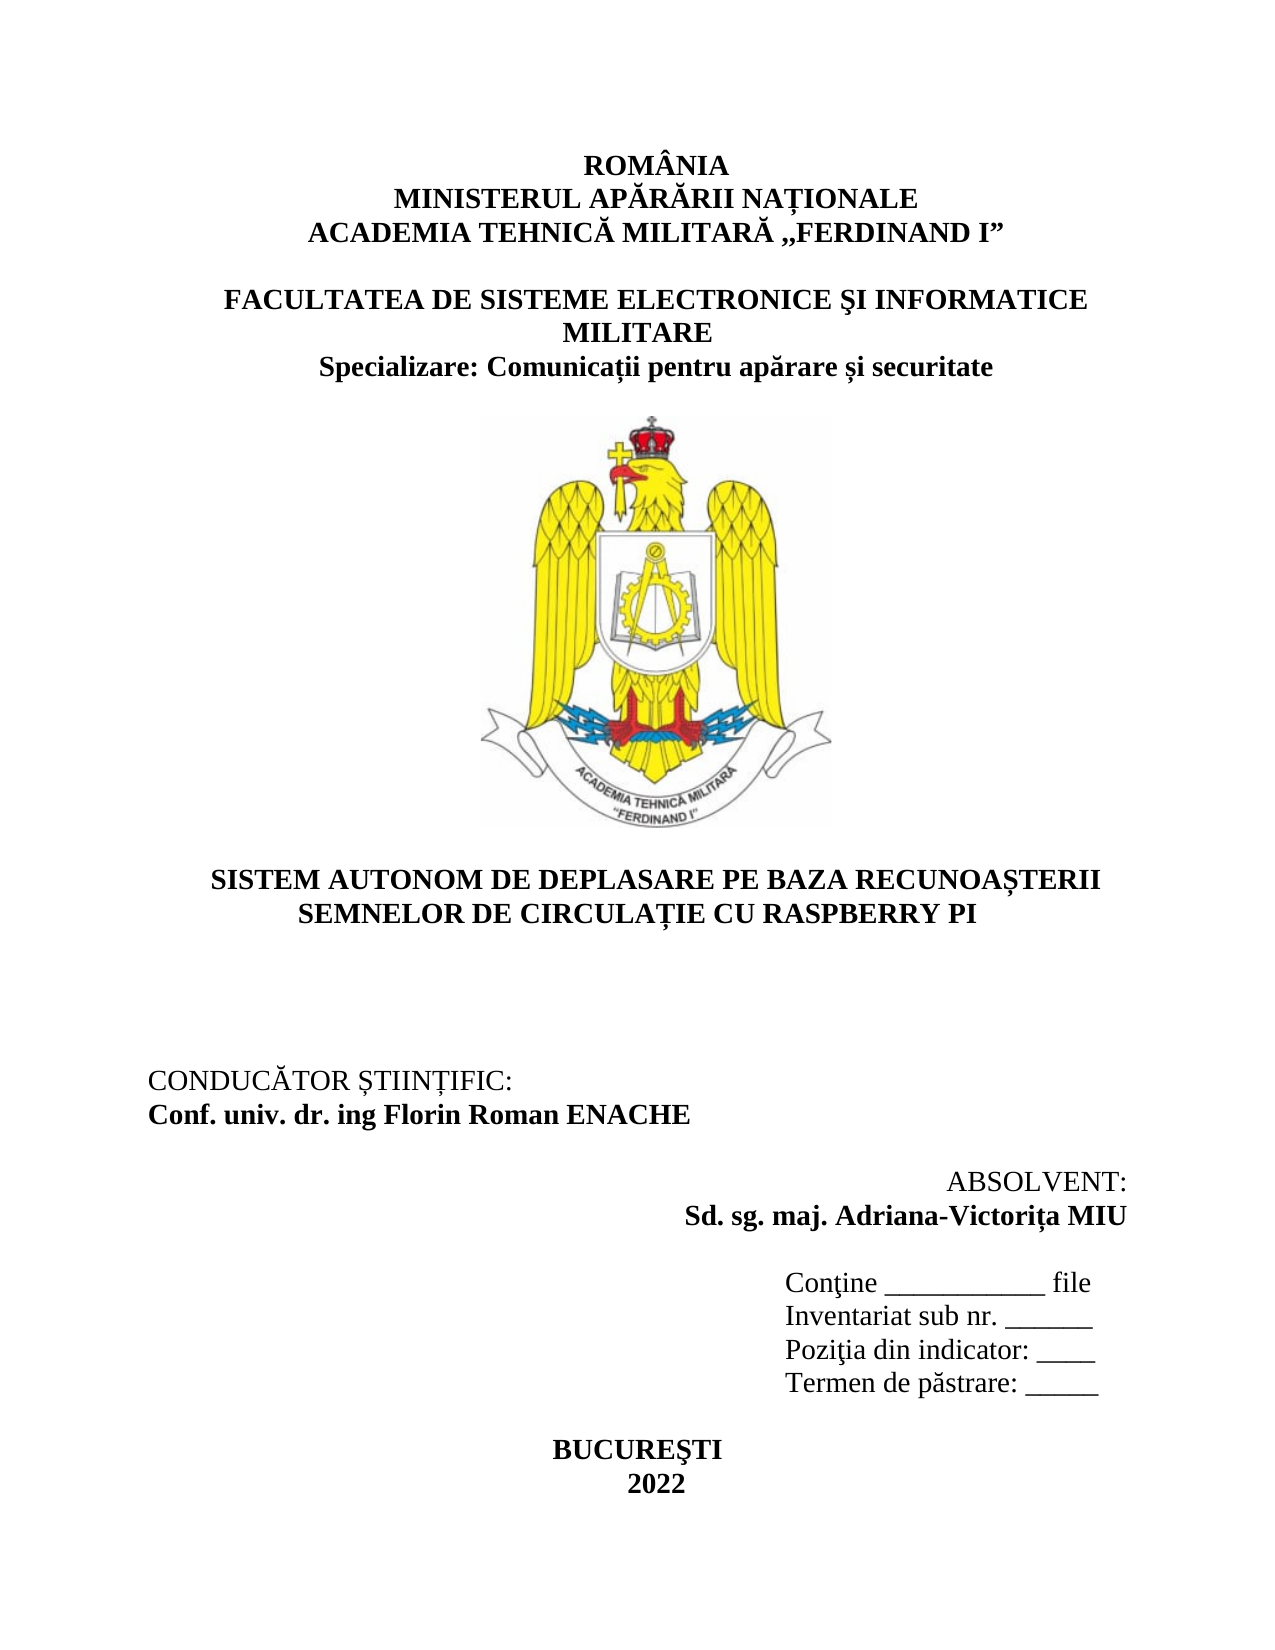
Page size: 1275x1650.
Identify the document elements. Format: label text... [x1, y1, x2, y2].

text MINISTERUL APĂRĂRII NAȚIONALE [148, 181, 1127, 215]
text Specializare: Comunicații pentru apărare și securitate [148, 349, 1127, 382]
text Poziţia din indicator: ____ [748, 1332, 1127, 1365]
text ACADEMIA TEHNICĂ MILITARĂ ,,FERDINAND I” [148, 215, 1127, 248]
text BUCUREŞTI [148, 1432, 1127, 1466]
text ABSOLVENT: [148, 1164, 1127, 1198]
text Inventariat sub nr. ______ [748, 1298, 1127, 1332]
text SISTEM AUTONOM DE DEPLASARE PE BAZA RECUNOAȘTERII SEMNELOR DE CIRCULAȚIE CU RASPBERRY PI [148, 862, 1127, 929]
text Termen de păstrare: _____ [748, 1365, 1127, 1399]
text Sd. sg. maj. Adriana-Victorița MIU [148, 1198, 1127, 1231]
text Conf. univ. dr. ing Florin Roman ENACHE [148, 1097, 1127, 1131]
text 2022 [148, 1466, 1127, 1499]
picture [480, 416, 832, 829]
text ROMÂNIA [148, 148, 1127, 181]
text Conţine ___________ file [748, 1265, 1127, 1298]
text FACULTATEA DE SISTEME ELECTRONICE ŞI INFORMATICE MILITARE [148, 282, 1127, 349]
text CONDUCĂTOR ȘTIINȚIFIC: [148, 1063, 1127, 1097]
